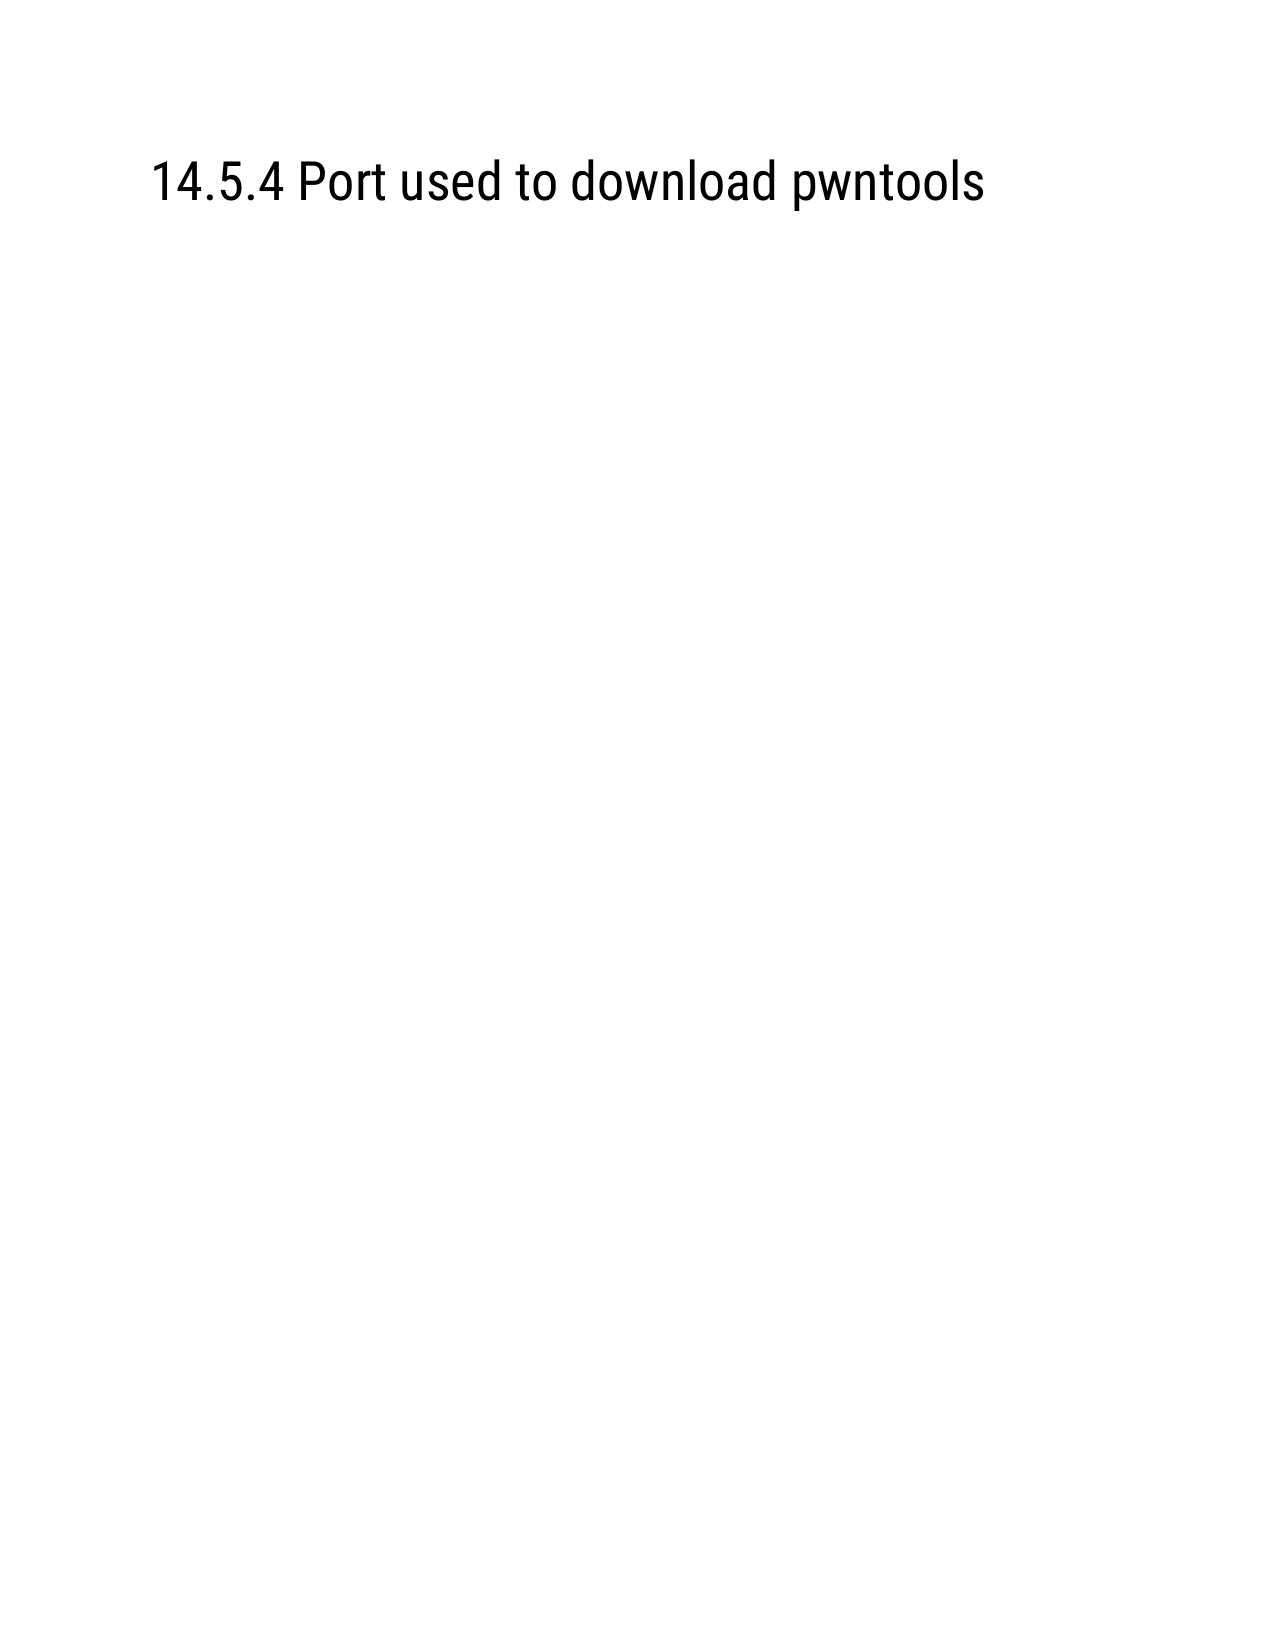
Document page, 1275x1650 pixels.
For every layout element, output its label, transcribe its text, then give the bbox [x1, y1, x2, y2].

title 14.5.4 Port used to download pwntools [150, 150, 1125, 213]
